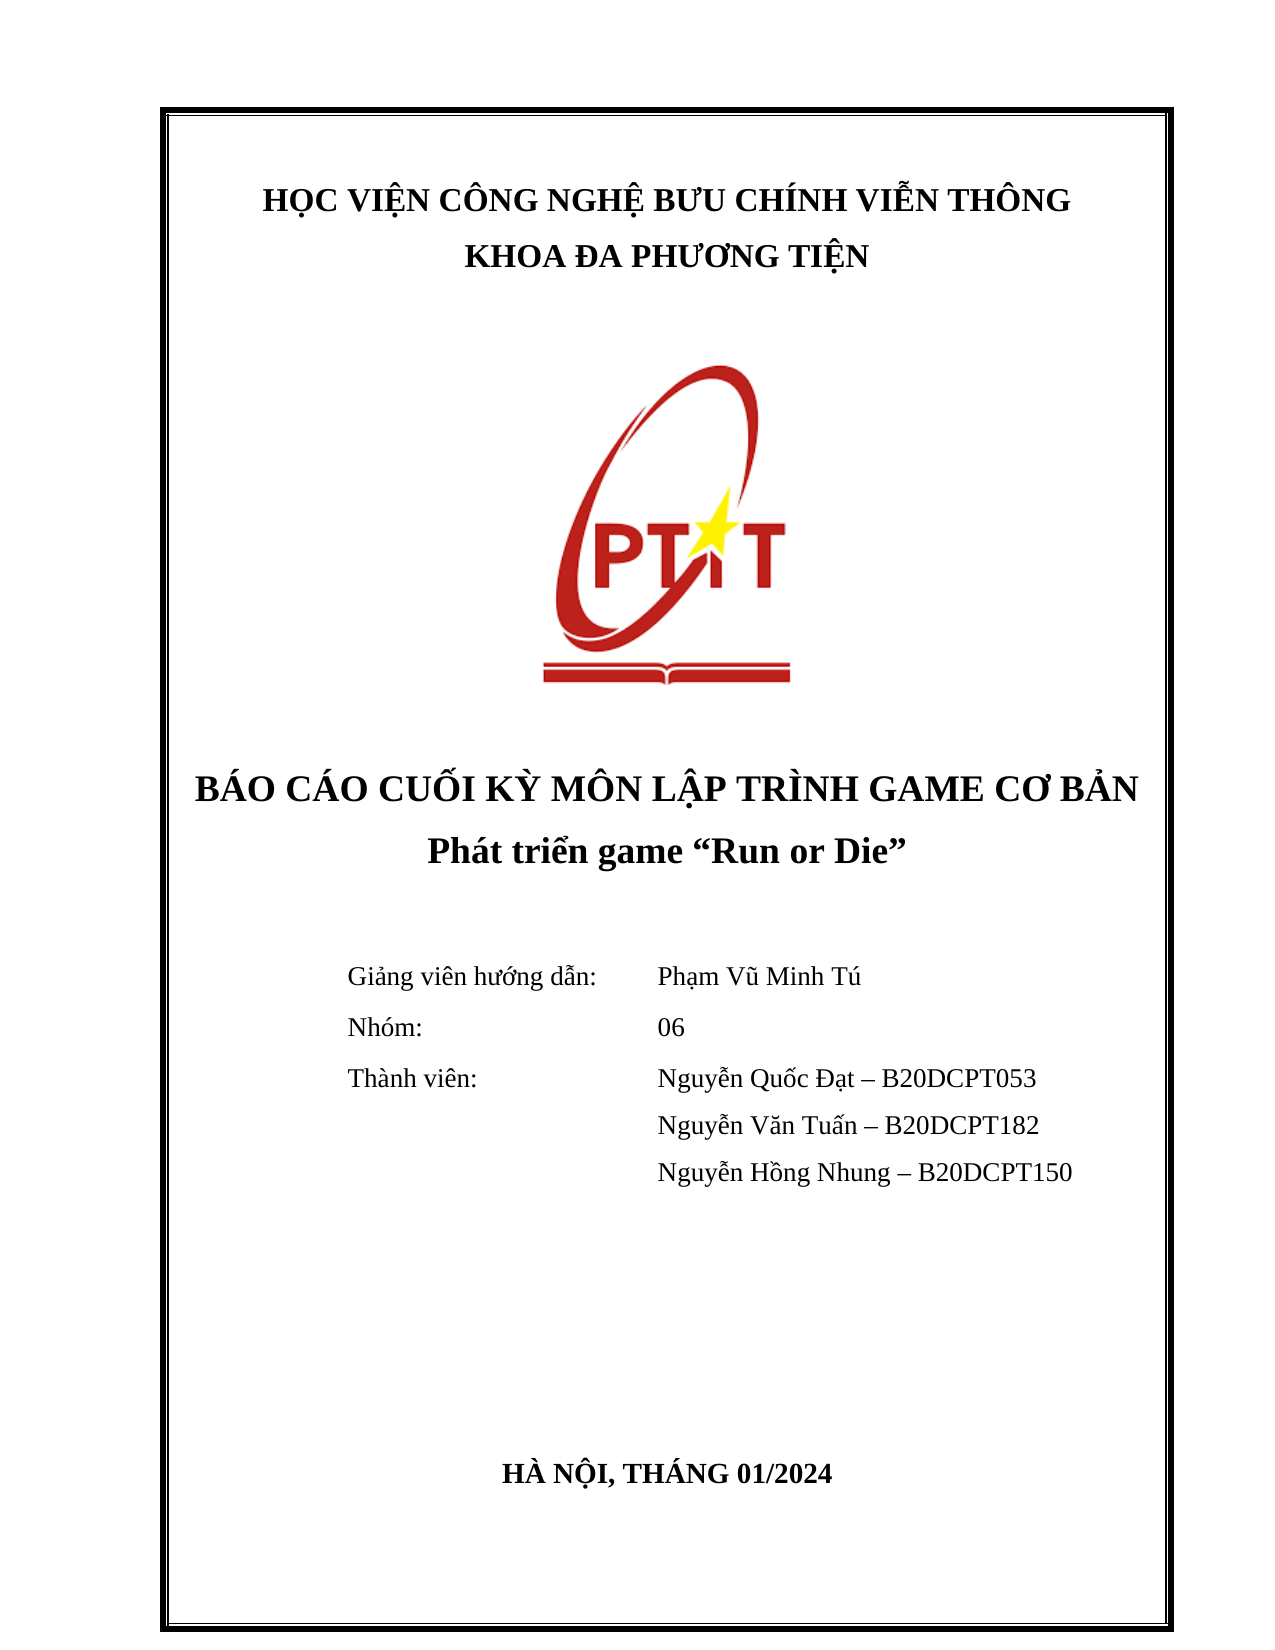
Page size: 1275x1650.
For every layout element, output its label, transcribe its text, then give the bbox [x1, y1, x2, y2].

table_header Giảng viên hướng dẫn: [336, 954, 646, 1005]
text KHOA ĐA PHƯƠNG TIỆN [177, 236, 1157, 275]
text HỌC VIỆN CÔNG NGHỆ BƯU CHÍNH VIỄN THÔNG [177, 180, 1157, 219]
text Phát triển game “Run or Die” [177, 829, 1157, 872]
picture [530, 348, 804, 703]
table_header Phạm Vũ Minh Tú [646, 954, 1089, 1005]
text BÁO CÁO CUỐI KỲ MÔN LẬP TRÌNH GAME CƠ BẢN [177, 767, 1157, 810]
text HÀ NỘI, THÁNG 01/2024 [177, 1456, 1157, 1490]
table_cell Thành viên: [336, 1056, 646, 1201]
table_cell Nhóm: [336, 1005, 646, 1056]
table_cell 06 [646, 1005, 1089, 1056]
table_cell Nguyễn Quốc Đạt – B20DCPT053 Nguyễn Văn Tuấn – B20DCPT182 Nguyễn Hồng Nhung – B20DCPT150 [646, 1056, 1089, 1201]
